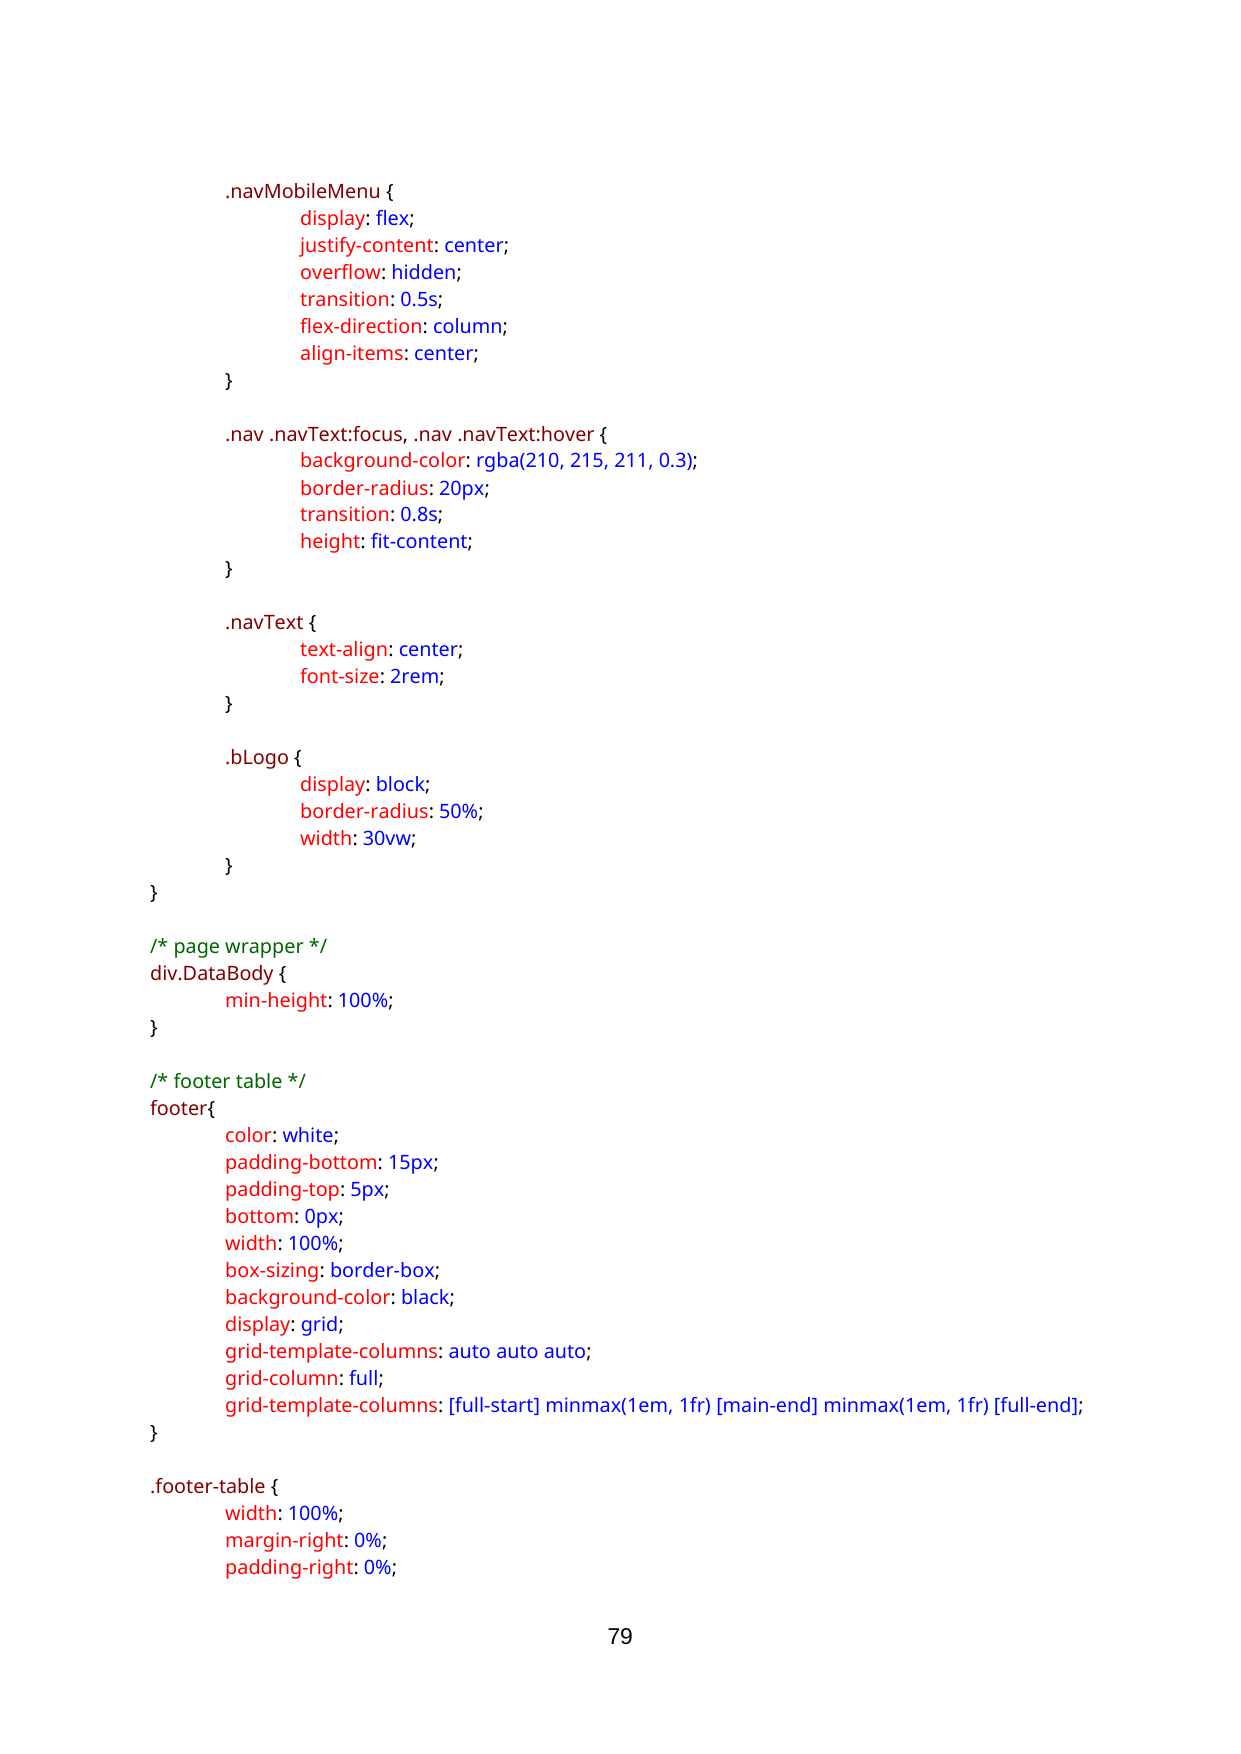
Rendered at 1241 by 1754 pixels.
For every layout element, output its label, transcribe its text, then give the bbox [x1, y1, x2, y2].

text align-items: center; [150, 339, 1090, 366]
text transition: 0.8s; [150, 501, 1090, 528]
text .bLogo { [150, 743, 1090, 771]
text } [150, 1013, 1090, 1040]
text width: 100%; [150, 1499, 1090, 1526]
text grid-column: full; [150, 1364, 1090, 1391]
text .nav .navText:focus, .nav .navText:hover { [150, 420, 1090, 447]
text border-radius: 20px; [150, 474, 1090, 501]
text color: white; [150, 1121, 1090, 1148]
text .navText { [150, 609, 1090, 636]
text div.DataBody { [150, 959, 1090, 986]
text transition: 0.5s; [150, 285, 1090, 312]
text width: 30vw; [150, 824, 1090, 851]
text bottom: 0px; [150, 1202, 1090, 1229]
text } [150, 878, 1090, 905]
text border-radius: 50%; [150, 797, 1090, 824]
text .navMobileMenu { [150, 177, 1090, 204]
text } [150, 689, 1090, 717]
text background-color: rgba(210, 215, 211, 0.3); [150, 447, 1090, 474]
text height: fit-content; [150, 528, 1090, 555]
text footer{ [150, 1094, 1090, 1121]
text justify-content: center; [150, 231, 1090, 258]
text text-align: center; [150, 636, 1090, 663]
text .footer-table { [150, 1472, 1090, 1499]
text } [150, 366, 1090, 393]
text padding-bottom: 15px; [150, 1148, 1090, 1175]
text /* page wrapper */ [150, 932, 1090, 959]
text grid-template-columns: auto auto auto; [150, 1337, 1090, 1364]
text width: 100%; [150, 1229, 1090, 1256]
text display: flex; [150, 204, 1090, 231]
text overflow: hidden; [150, 258, 1090, 285]
text flex-direction: column; [150, 312, 1090, 339]
text /* footer table */ [150, 1067, 1090, 1094]
text } [150, 555, 1090, 582]
text box-sizing: border-box; [150, 1256, 1090, 1283]
text display: grid; [150, 1310, 1090, 1337]
text } [150, 1418, 1090, 1445]
text font-size: 2rem; [150, 663, 1090, 689]
text padding-right: 0%; [150, 1553, 1090, 1580]
text display: block; [150, 771, 1090, 797]
text padding-top: 5px; [150, 1175, 1090, 1202]
text } [150, 851, 1090, 878]
text background-color: black; [150, 1283, 1090, 1310]
text min-height: 100%; [150, 986, 1090, 1013]
text margin-right: 0%; [150, 1526, 1090, 1553]
text grid-template-columns: [full-start] minmax(1em, 1fr) [main-end] minmax(1em, 1fr) [full-end]; [150, 1391, 1090, 1418]
